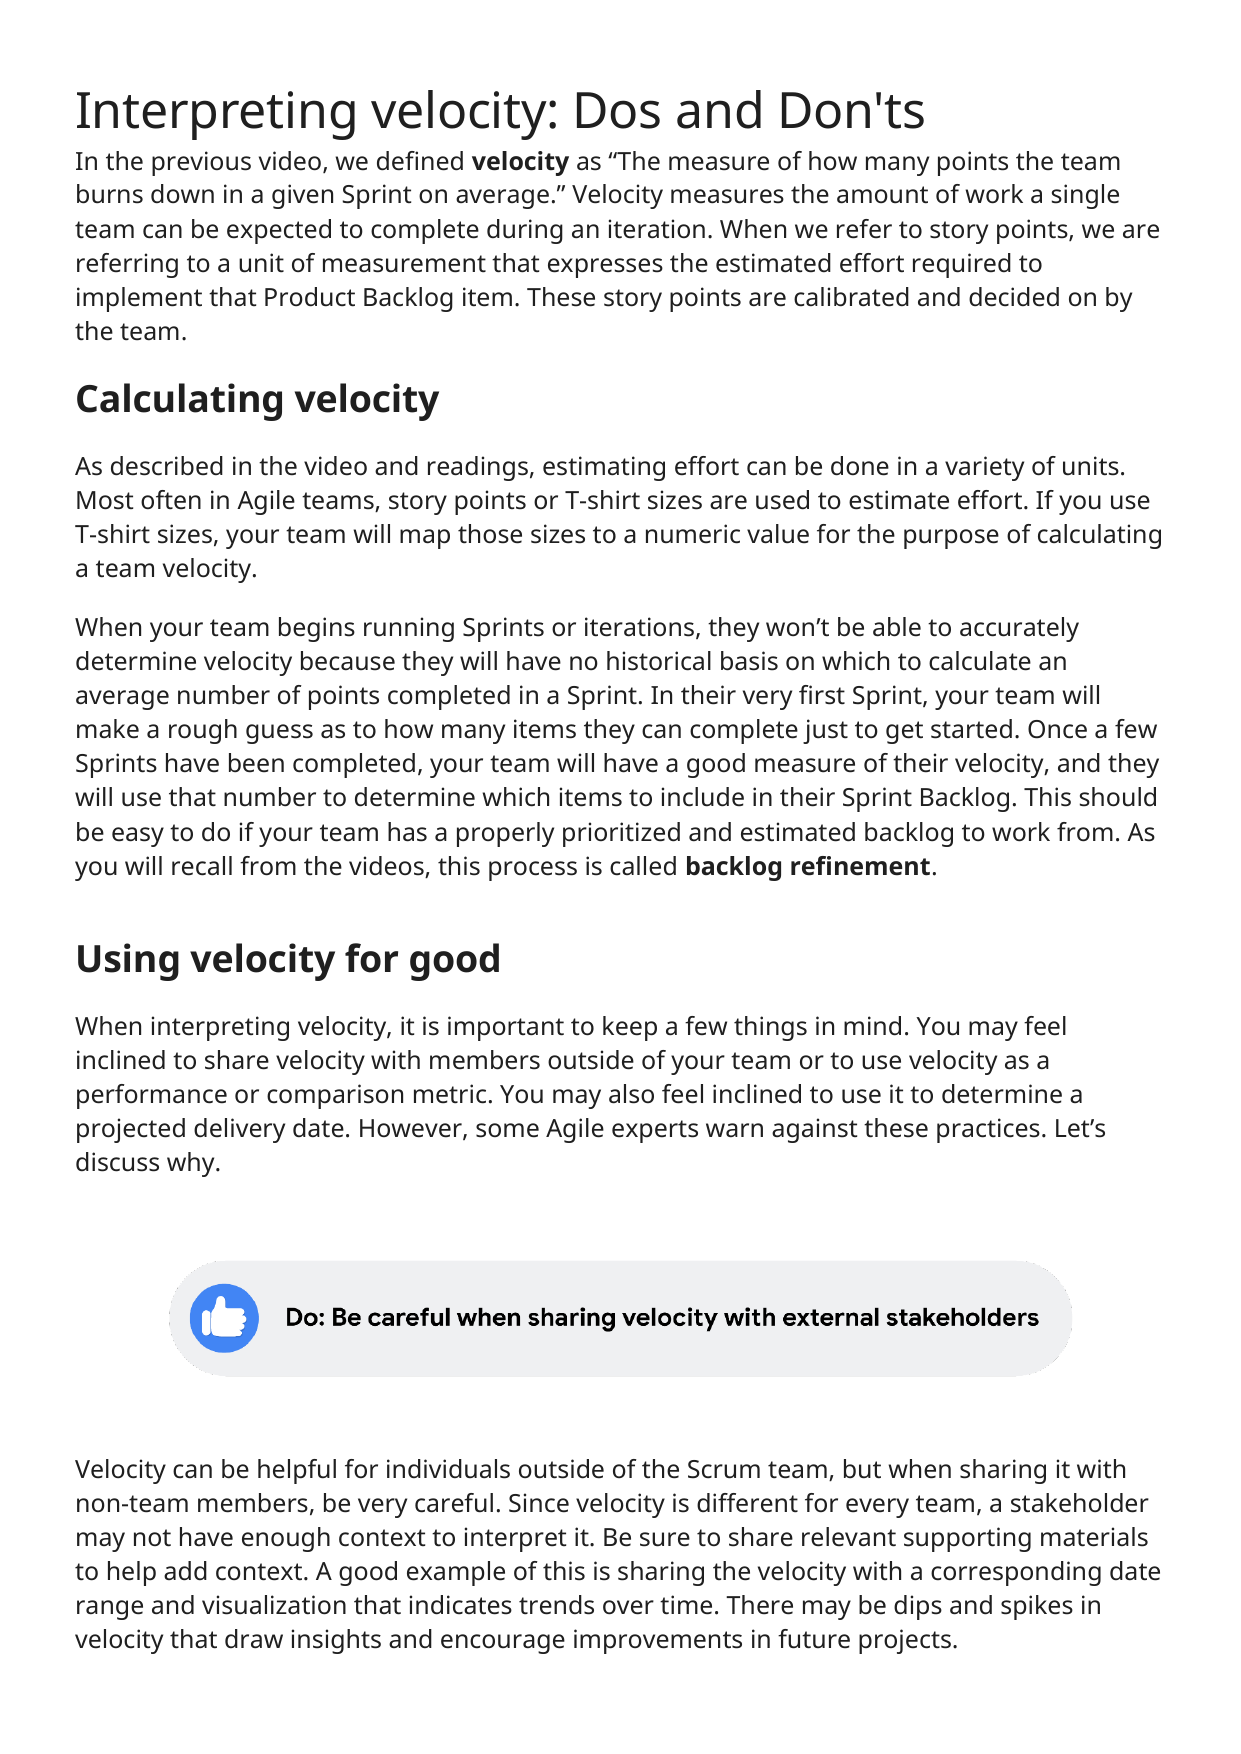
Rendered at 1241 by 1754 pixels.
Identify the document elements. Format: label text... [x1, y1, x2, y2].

text When interpreting velocity, it is important to keep a few things in mind. You may feel inclined to share velocity with members outside of your team or to use velocity as a performance or comparison metric. You may also feel inclined to use it to determine a projected delivery date. However, some Agile experts warn against these practices. Let’s discuss why. [75, 1008, 1165, 1179]
text As described in the video and readings, estimating effort can be done in a variety of units. Most often in Agile teams, story points or T-shirt sizes are used to estimate effort. If you use T-shirt sizes, your team will map those sizes to a numeric value for the purpose of calculating a team velocity. [75, 448, 1165, 585]
picture [75, 1203, 1166, 1433]
text Velocity can be helpful for individuals outside of the Scrum team, but when sharing it with non-team members, be very careful. Since velocity is different for every team, a stakeholder may not have enough context to interpret it. Be sure to share relevant supporting materials to help add context. A good example of this is sharing the velocity with a corresponding date range and visualization that indicates trends over time. There may be dips and spikes in velocity that draw insights and encourage improvements in future projects. [75, 1452, 1165, 1656]
subtitle Using velocity for good [75, 932, 1165, 983]
text When your team begins running Sprints or iterations, they won’t be able to accurately determine velocity because they will have no historical basis on which to calculate an average number of points completed in a Sprint. In their very first Sprint, your team will make a rough guess as to how many items they can complete just to get started. Once a few Sprints have been completed, your team will have a good measure of their velocity, and they will use that number to determine which items to include in their Sprint Backlog. This should be easy to do if your team has a properly prioritized and estimated backlog to work from. As you will recall from the videos, this process is called backlog refinement. [75, 610, 1165, 882]
subtitle Interpreting velocity: Dos and Don'ts [75, 75, 1165, 143]
subtitle Calculating velocity [75, 372, 1165, 423]
text In the previous video, we defined velocity as “The measure of how many points the team burns down in a given Sprint on average.” Velocity measures the amount of work a single team can be expected to complete during an iteration. When we refer to story points, we are referring to a unit of measurement that expresses the estimated effort required to implement that Product Backlog item. These story points are calibrated and decided on by the team. [75, 143, 1165, 347]
